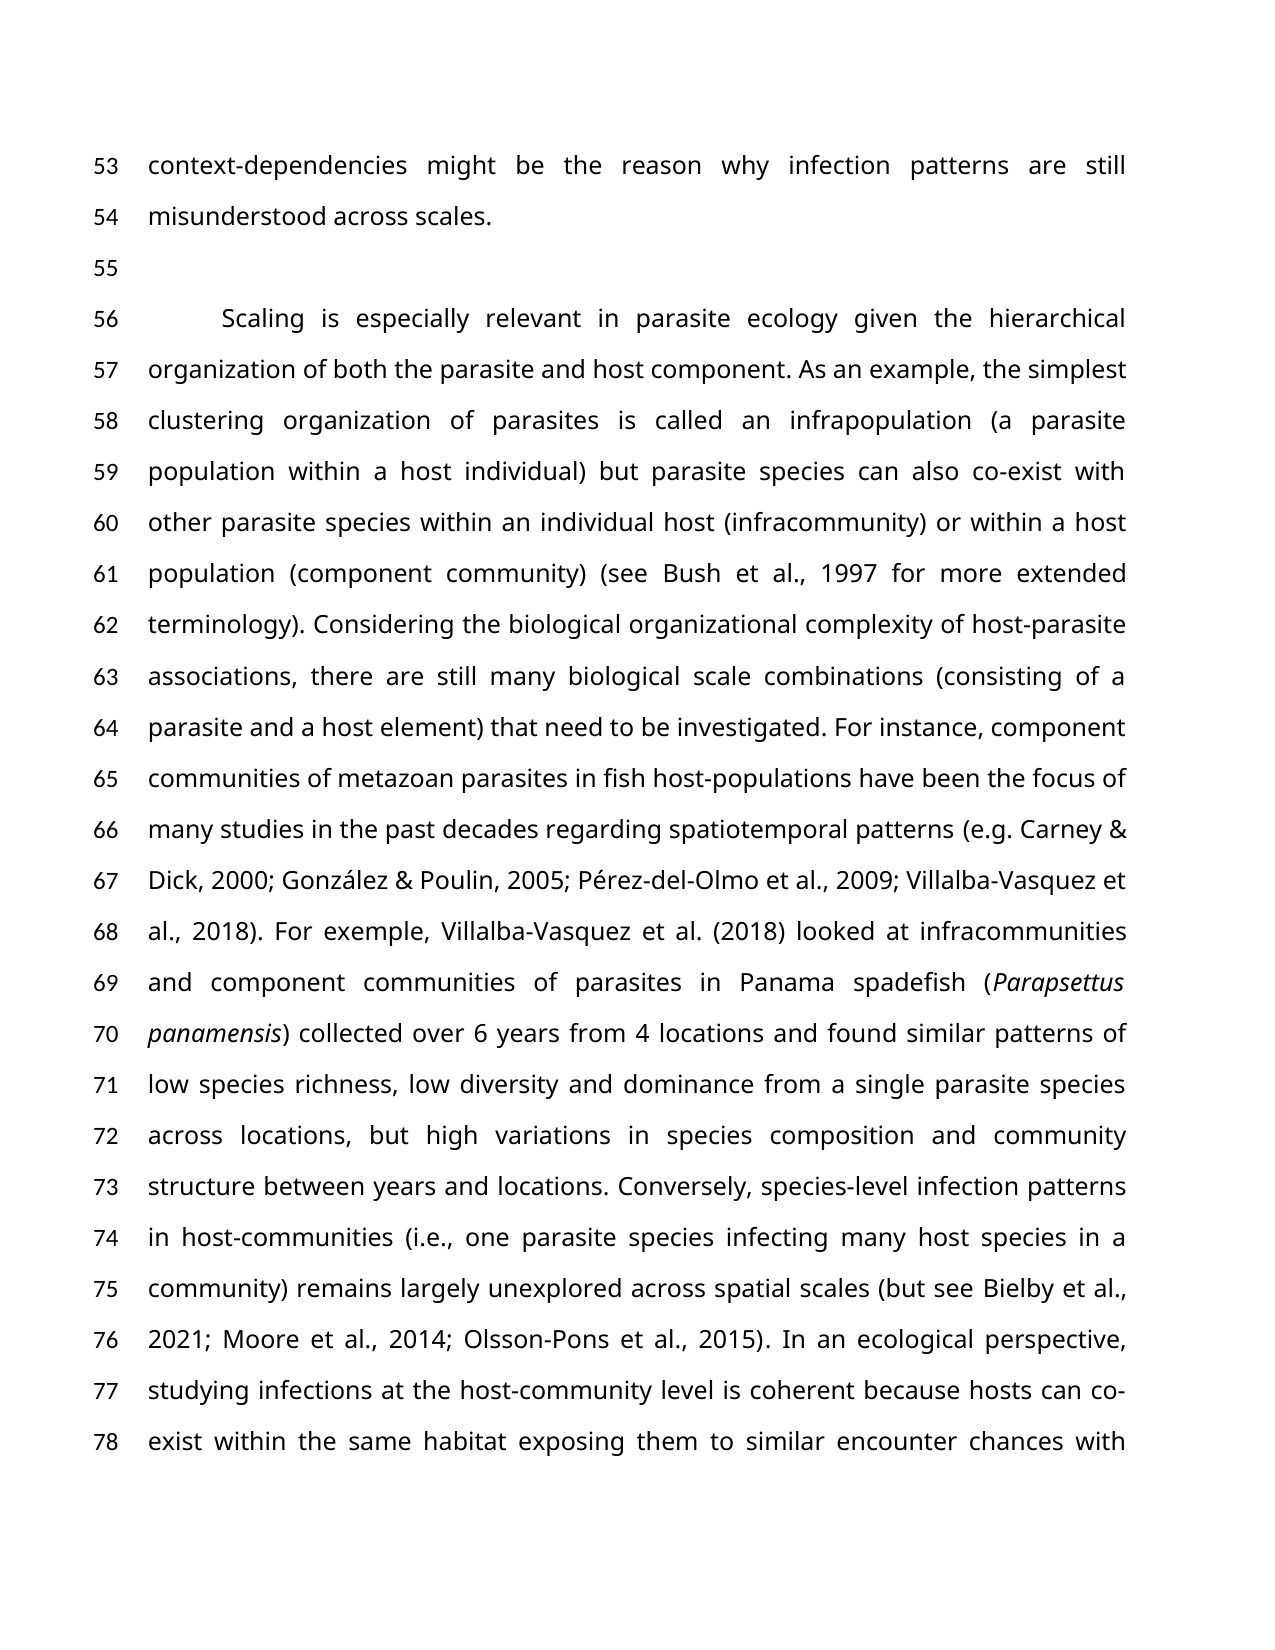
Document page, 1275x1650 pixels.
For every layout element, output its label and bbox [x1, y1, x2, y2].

text [148, 301, 1127, 1458]
text [148, 148, 1127, 233]
